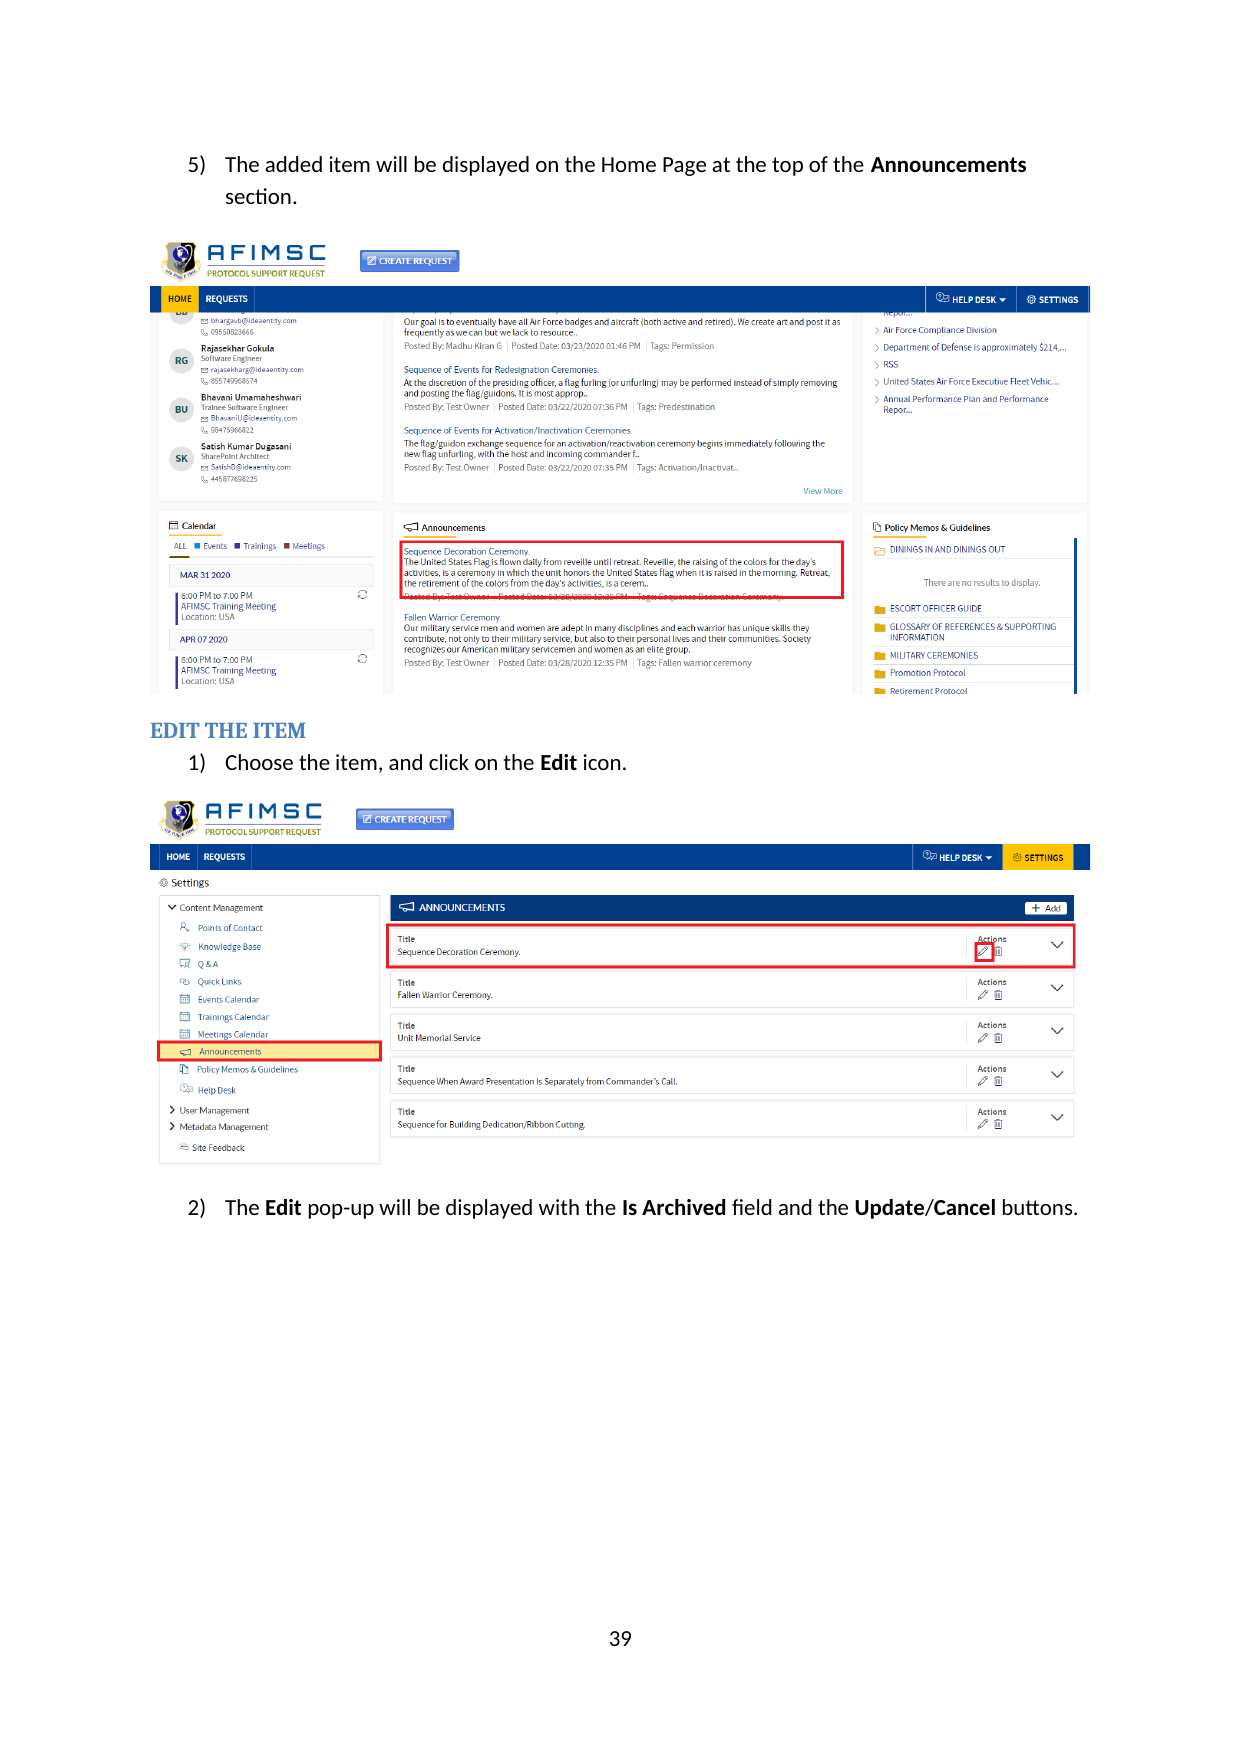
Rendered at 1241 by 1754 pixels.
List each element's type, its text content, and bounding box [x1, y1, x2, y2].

list The Edit pop-up will be displayed with the Is Archived field and the Update/Cancel buttons. [187, 1193, 1090, 1221]
subtitle EDIT THE ITEM [150, 718, 1090, 744]
list Choose the item, and click on the Edit icon. [187, 748, 1090, 776]
picture [150, 235, 1091, 694]
picture [150, 795, 1091, 1168]
list The added item will be displayed on the Home Page at the top of the Announcements section. [187, 150, 1090, 210]
